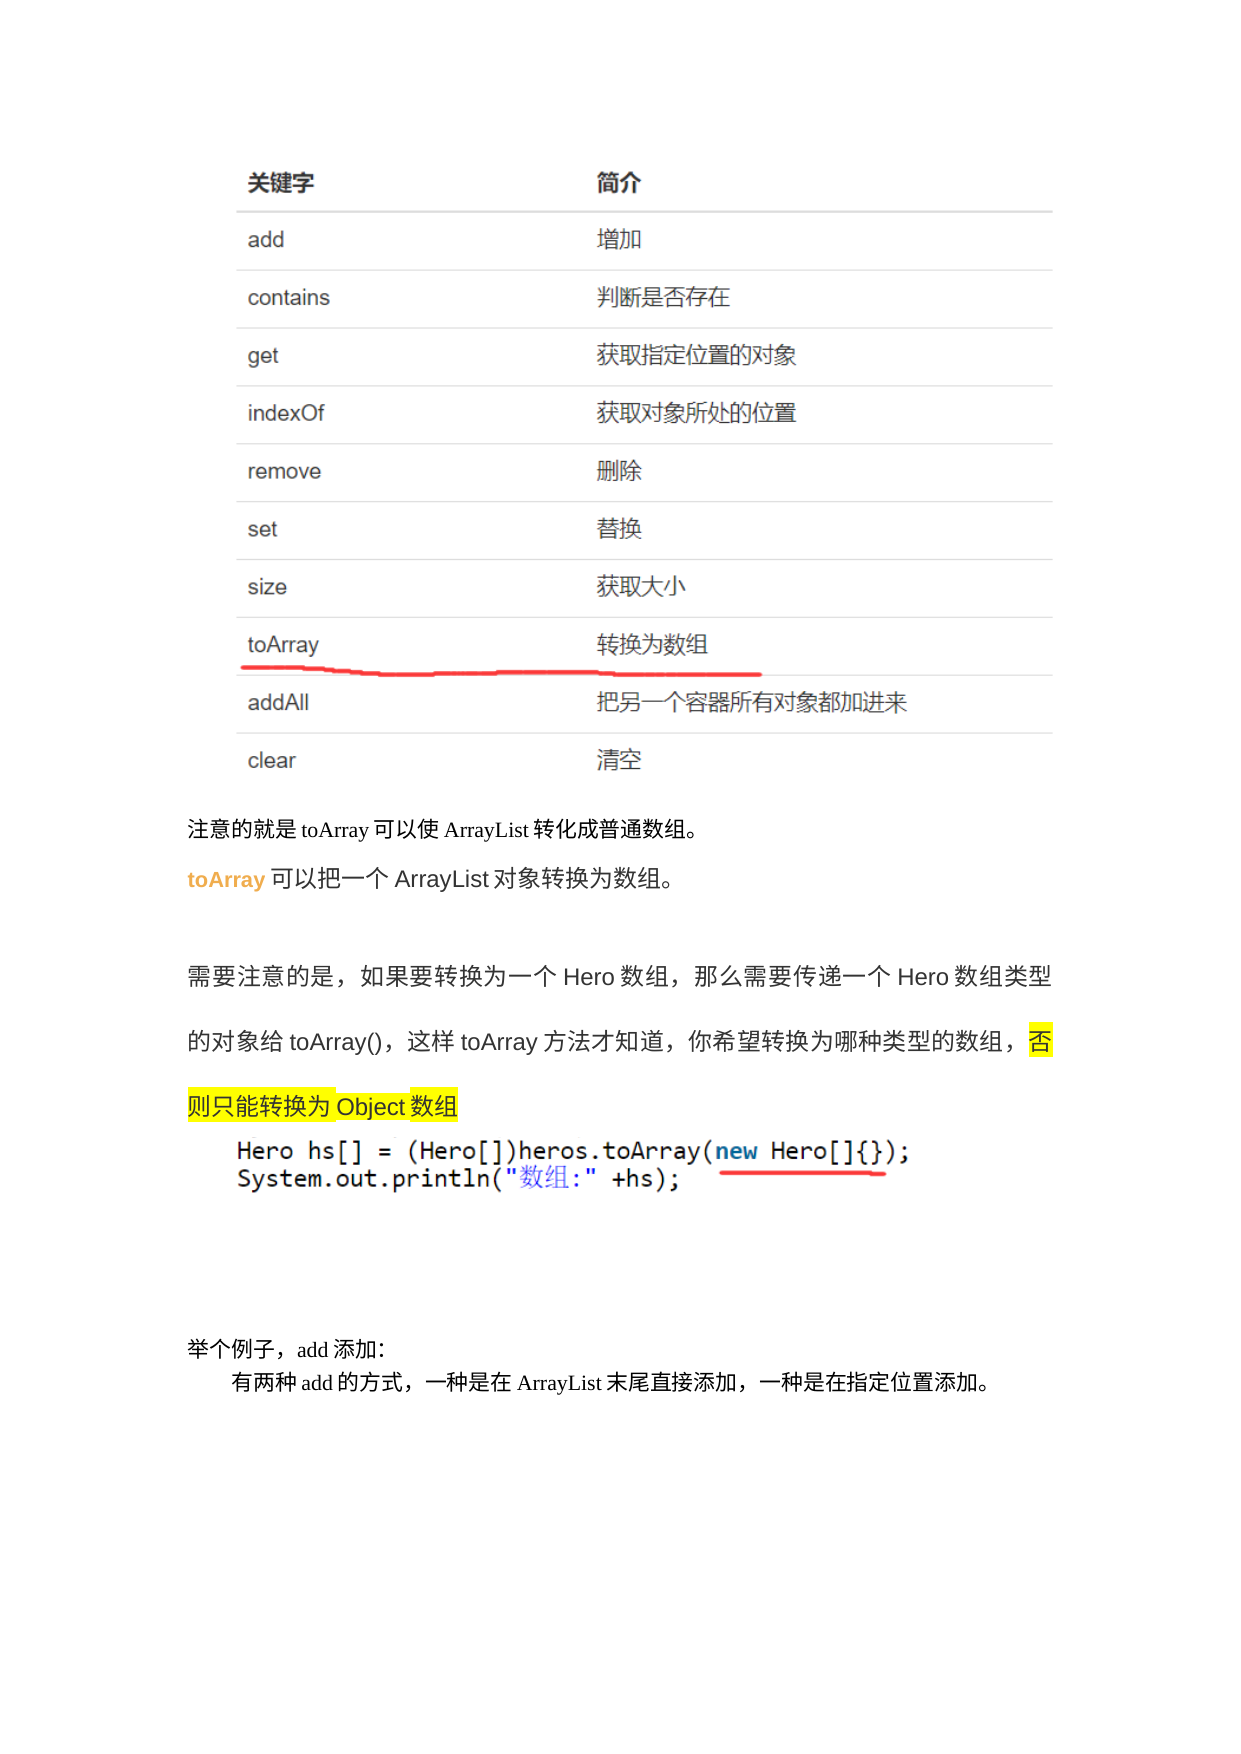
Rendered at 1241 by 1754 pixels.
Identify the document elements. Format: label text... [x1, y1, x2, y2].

text toArray可以把一个ArrayList对象转换为数组。 [187, 844, 1053, 909]
picture [187, 162, 1053, 781]
text 举个例子，add添加： [187, 1332, 1053, 1364]
picture [209, 1137, 930, 1204]
text 需要注意的是，如果要转换为一个Hero数组，那么需要传递一个Hero数组类型的对象给toArray()，这样toArray方法才知道，你希望转换为哪种类型的数组，否则只能转换为Object数组 [187, 942, 1053, 1137]
text 有两种add的方式，一种是在ArrayList末尾直接添加，一种是在指定位置添加。 [187, 1364, 1053, 1397]
text 注意的就是toArray可以使ArrayList转化成普通数组。 [187, 812, 1053, 844]
